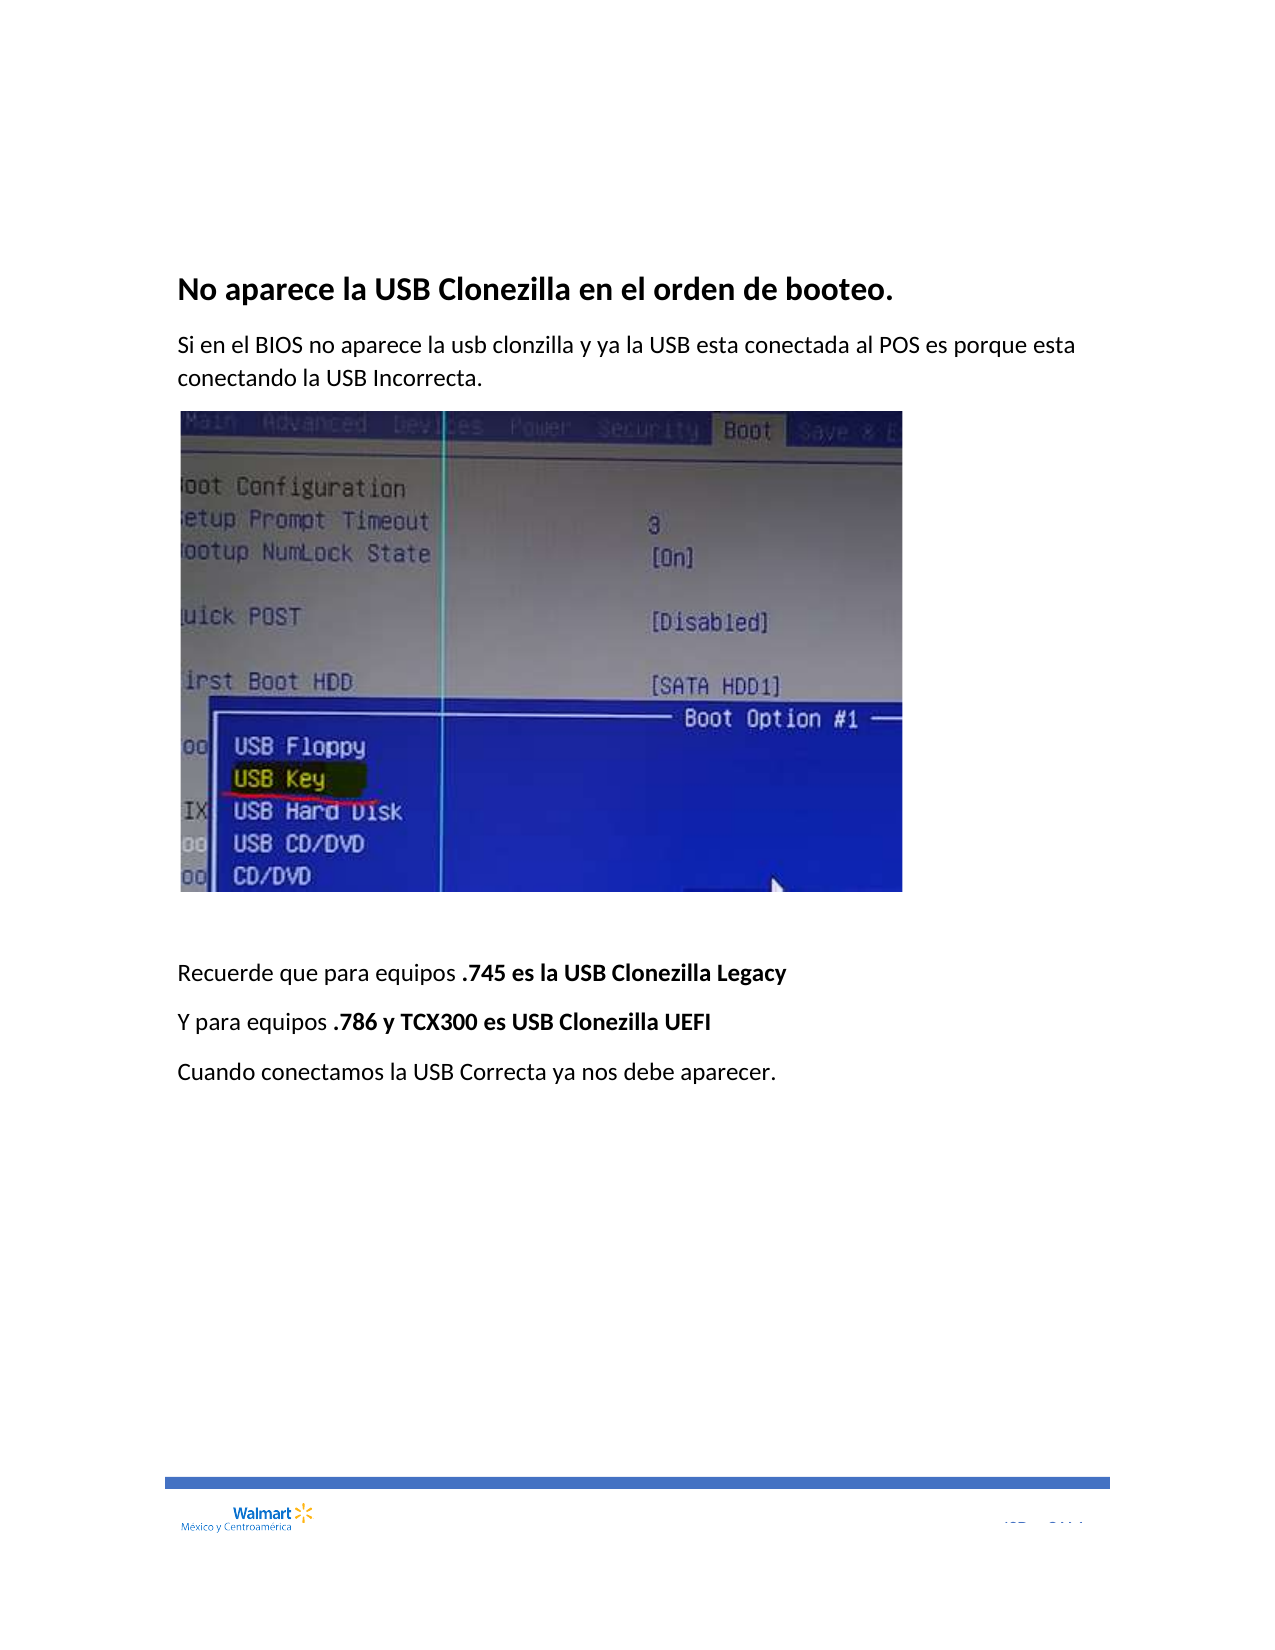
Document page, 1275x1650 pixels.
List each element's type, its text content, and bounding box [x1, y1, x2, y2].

text Si en el BIOS no aparece la usb clonzilla y ya la USB esta conectada al POS es porque esta conectando la USB Incorrecta. [177, 329, 1080, 392]
picture [181, 1503, 314, 1533]
subtitle No aparece la USB Clonezilla en el orden de booteo. [177, 268, 1275, 309]
picture [180, 411, 903, 892]
text Recuerde que para equipos .745 es la USB Clonezilla Legacy Y para equipos .786 y TCX300 es USB Clonezilla UEFI Cuando conectamos la USB Correcta ya nos debe aparecer. [177, 957, 789, 1087]
